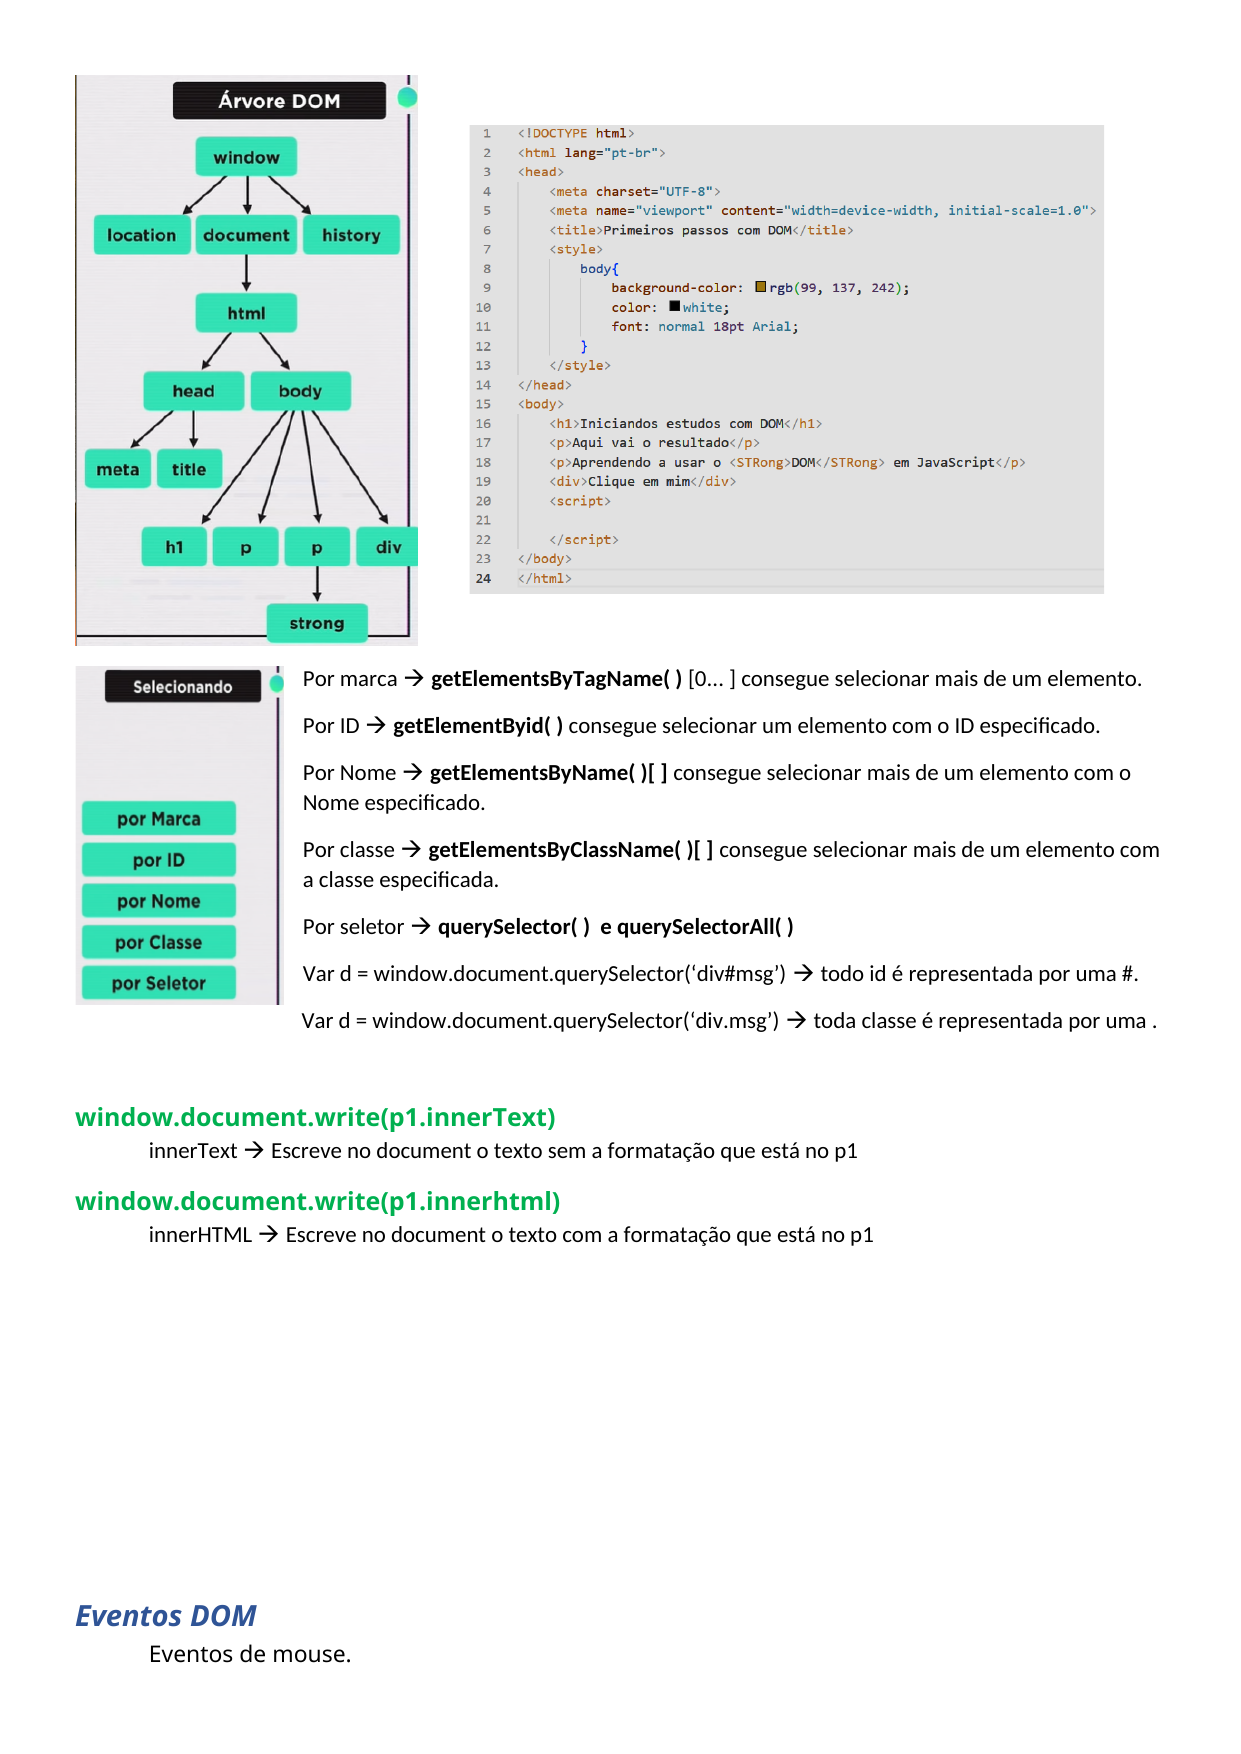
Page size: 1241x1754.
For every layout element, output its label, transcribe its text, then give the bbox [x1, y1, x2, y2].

text Eventos de mouse. [75, 1638, 1165, 1669]
picture [469, 125, 1105, 594]
subtitle window.document.write(p1.innerText) [75, 1100, 1165, 1134]
text innerHTML Escreve no document o texto com a formatação que está no p1 [75, 1220, 1165, 1248]
text Por classe getElementsByClassName( )[ ] consegue selecionar mais de um elemento com a classe especificada. [284, 835, 1165, 893]
text Por seletor querySelector( ) e querySelectorAll( ) [284, 912, 1165, 940]
text Var d = window.document.querySelector(‘div.msg’) toda classe é representada por uma . [222, 1006, 1165, 1034]
text Por Nome getElementsByName( )[ ] consegue selecionar mais de um elemento com o Nome especificado. [284, 758, 1165, 816]
subtitle window.document.write(p1.innerhtml) [75, 1183, 1165, 1217]
text Por marca getElementsByTagName( ) [0... ] consegue selecionar mais de um elemento. [75, 664, 1165, 692]
text Var d = window.document.querySelector(‘div#msg’) todo id é representada por uma #. [284, 959, 1165, 987]
picture [75, 666, 284, 1005]
picture [75, 75, 418, 646]
text innerText Escreve no document o texto sem a formatação que está no p1 [75, 1137, 1165, 1164]
subtitle Eventos DOM [75, 1595, 1165, 1635]
text Por ID getElementByid( ) consegue selecionar um elemento com o ID especificado. [284, 711, 1165, 739]
